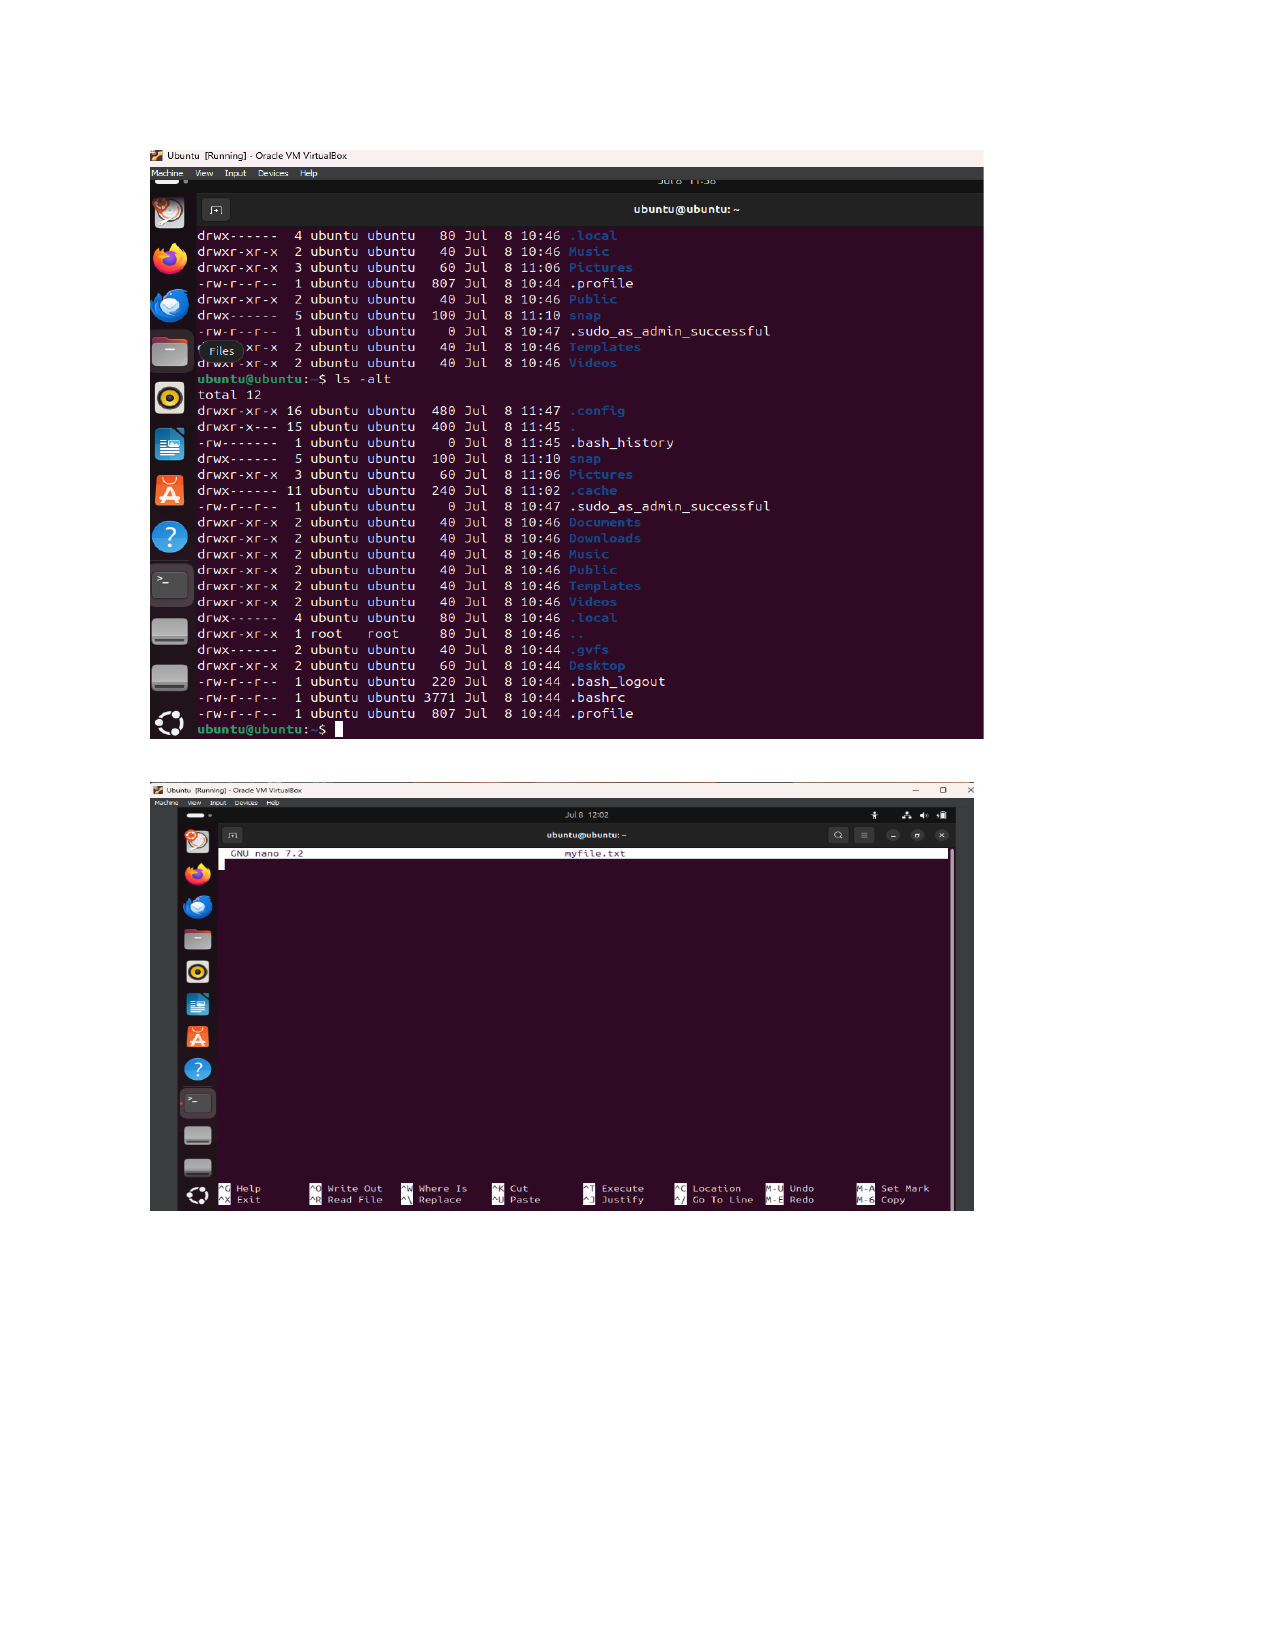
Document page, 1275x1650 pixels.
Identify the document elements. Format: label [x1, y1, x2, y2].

picture [150, 150, 984, 739]
text [150, 150, 1125, 1250]
picture [150, 782, 974, 1211]
